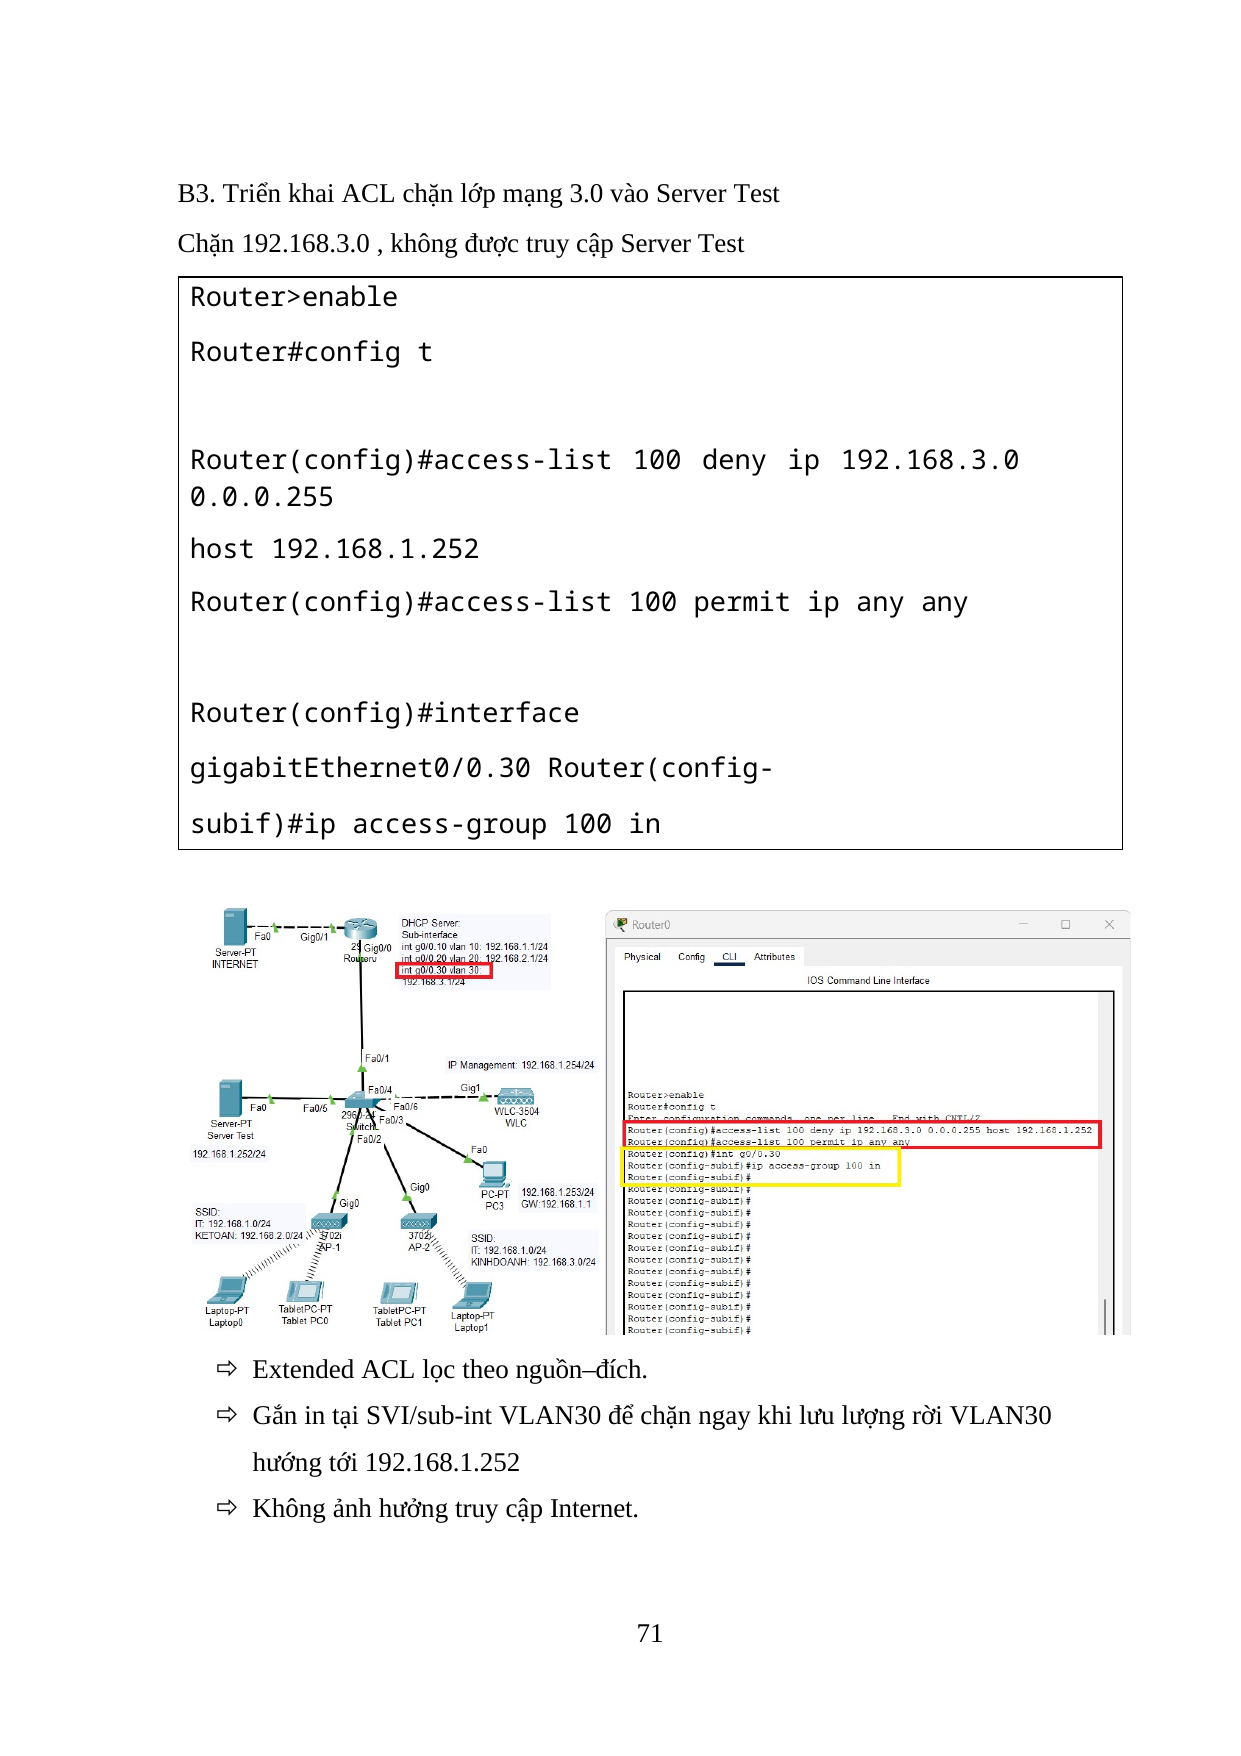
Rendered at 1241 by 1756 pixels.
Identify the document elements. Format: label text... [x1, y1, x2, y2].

picture [189, 907, 1131, 1335]
list Gắn in tại SVI/sub-int VLAN30 để chặn ngay khi lưu lượng rời VLAN30 hướng tới 192.168.1.252 [215, 1399, 1123, 1477]
text B3. Triển khai ACL chặn lớp mạng 3.0 vào Server Test Chặn 192.168.3.0 , không được truy cập Server Test [177, 177, 824, 258]
list Không ảnh hưởng truy cập Internet. [215, 1493, 1196, 1524]
